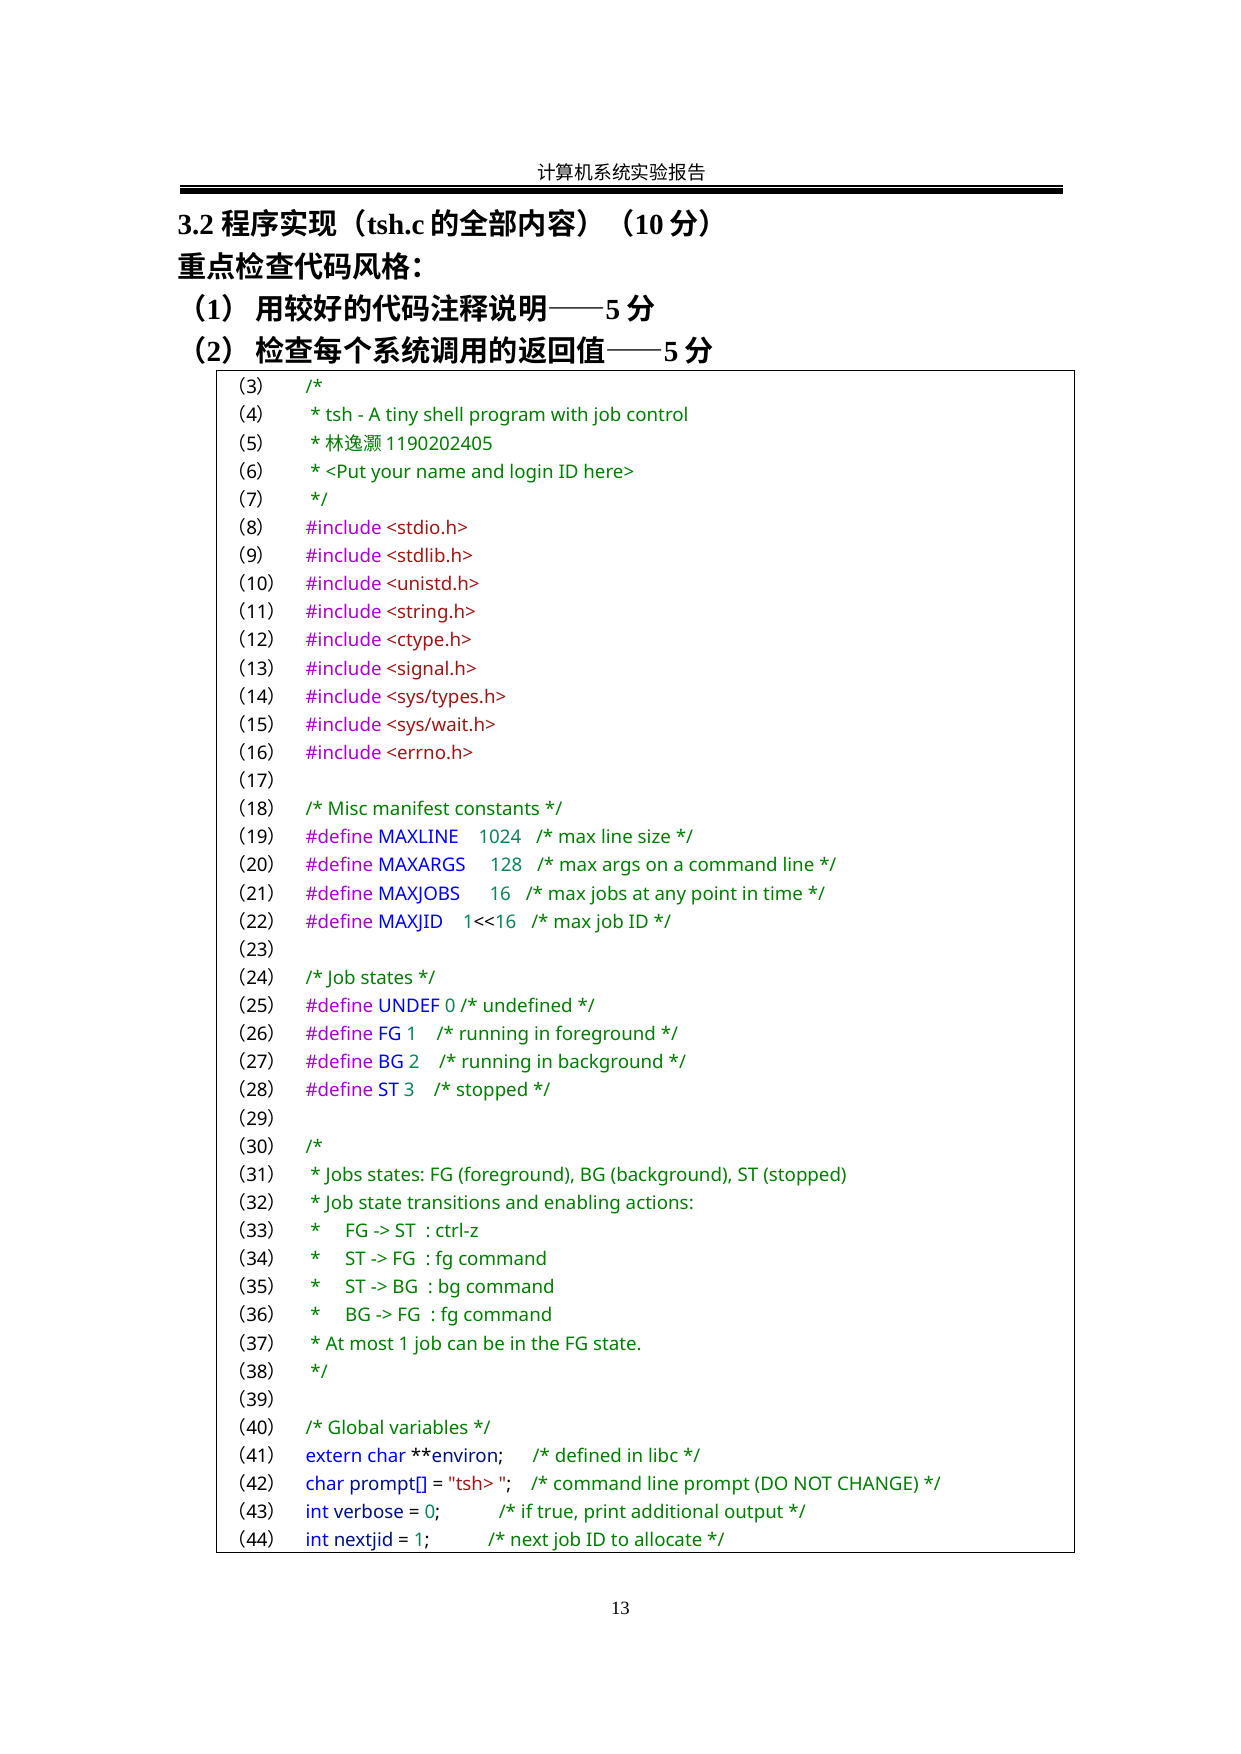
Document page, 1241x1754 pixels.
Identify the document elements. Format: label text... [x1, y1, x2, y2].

list 检查每个系统调用的返回值——5分 [177, 328, 1063, 370]
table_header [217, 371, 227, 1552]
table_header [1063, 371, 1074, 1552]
list 用较好的代码注释说明——5分 [177, 285, 1063, 328]
text 3.2 程序实现（tsh.c的全部内容）（10分） [177, 201, 1063, 243]
text 重点检查代码风格： [177, 243, 1063, 285]
